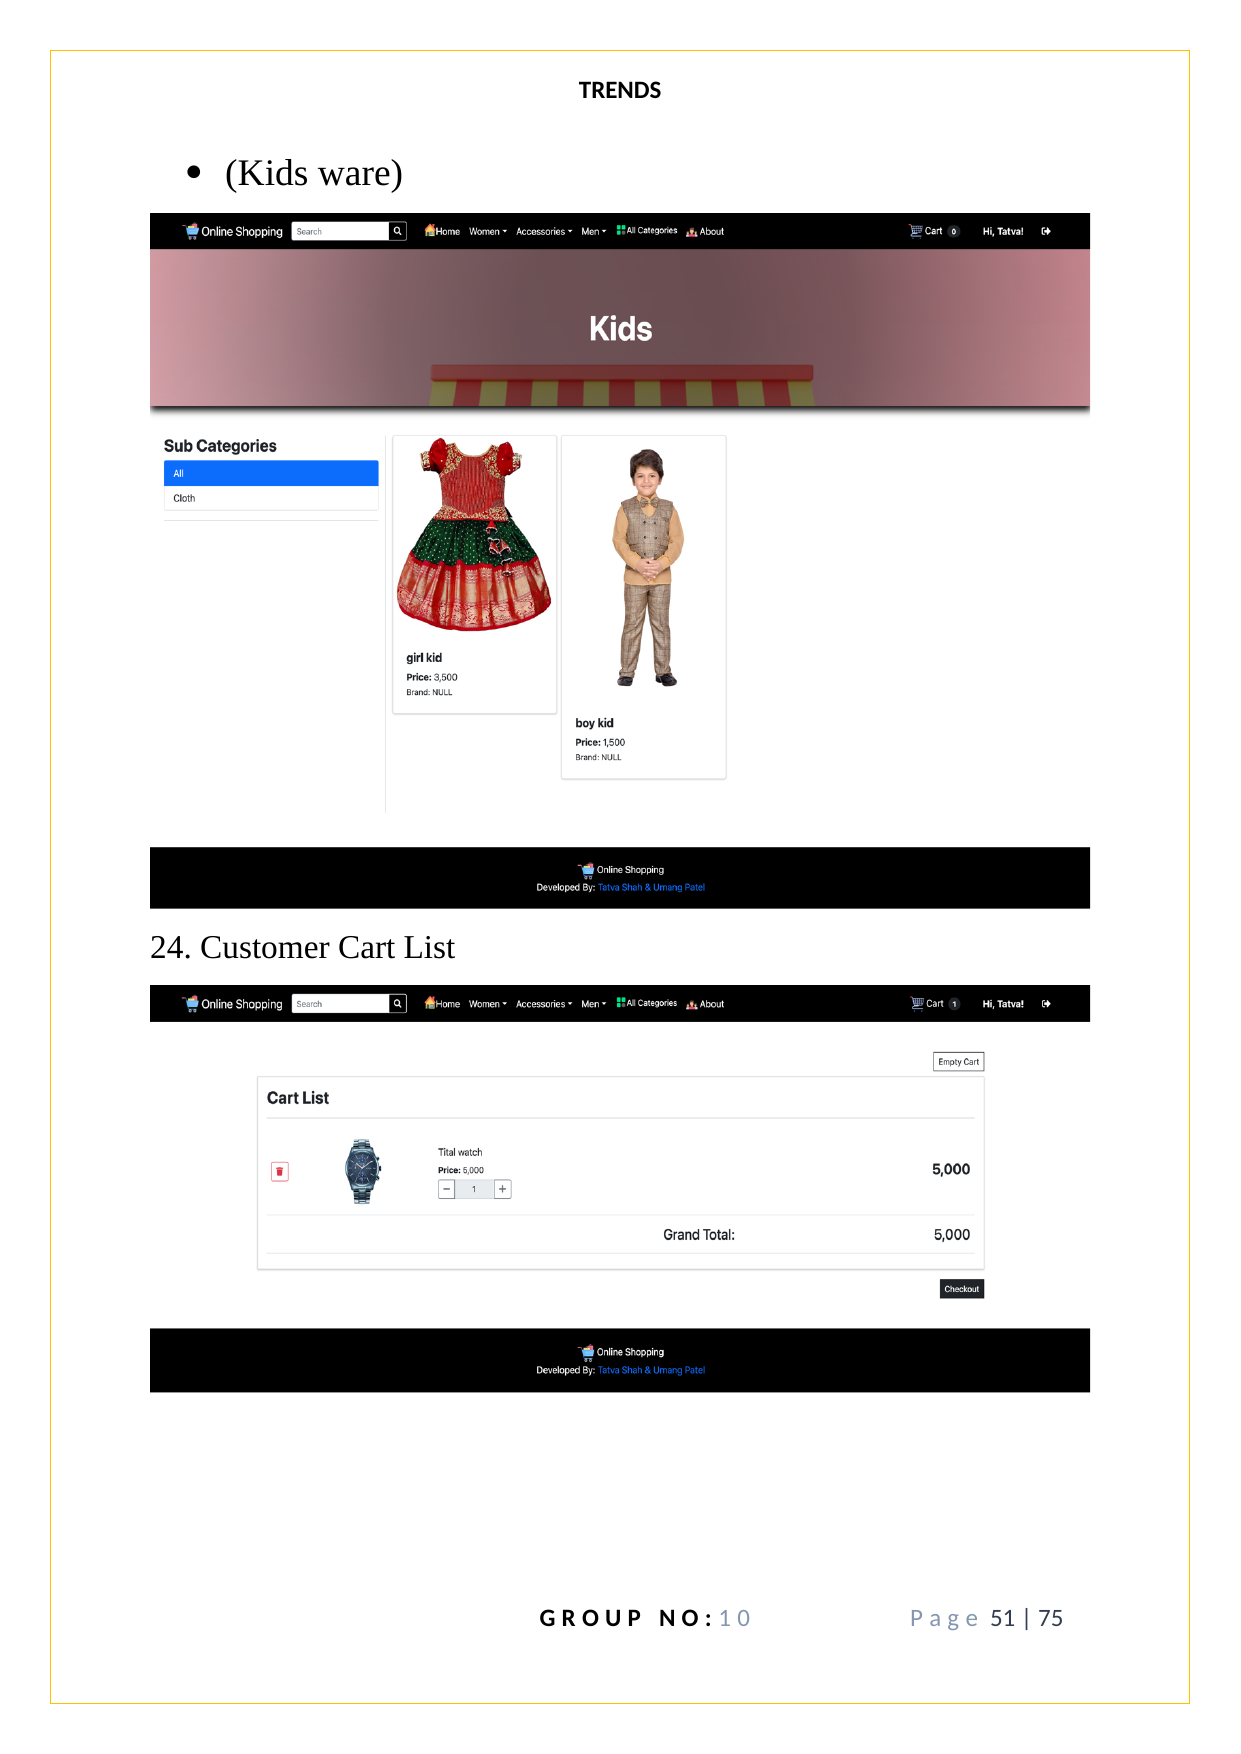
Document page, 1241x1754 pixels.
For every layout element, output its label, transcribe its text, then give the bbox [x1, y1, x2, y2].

picture [150, 985, 1091, 1493]
text 24. Customer Cart List [150, 927, 1090, 966]
picture [150, 213, 1091, 909]
list (Kids ware) [187, 150, 1090, 193]
